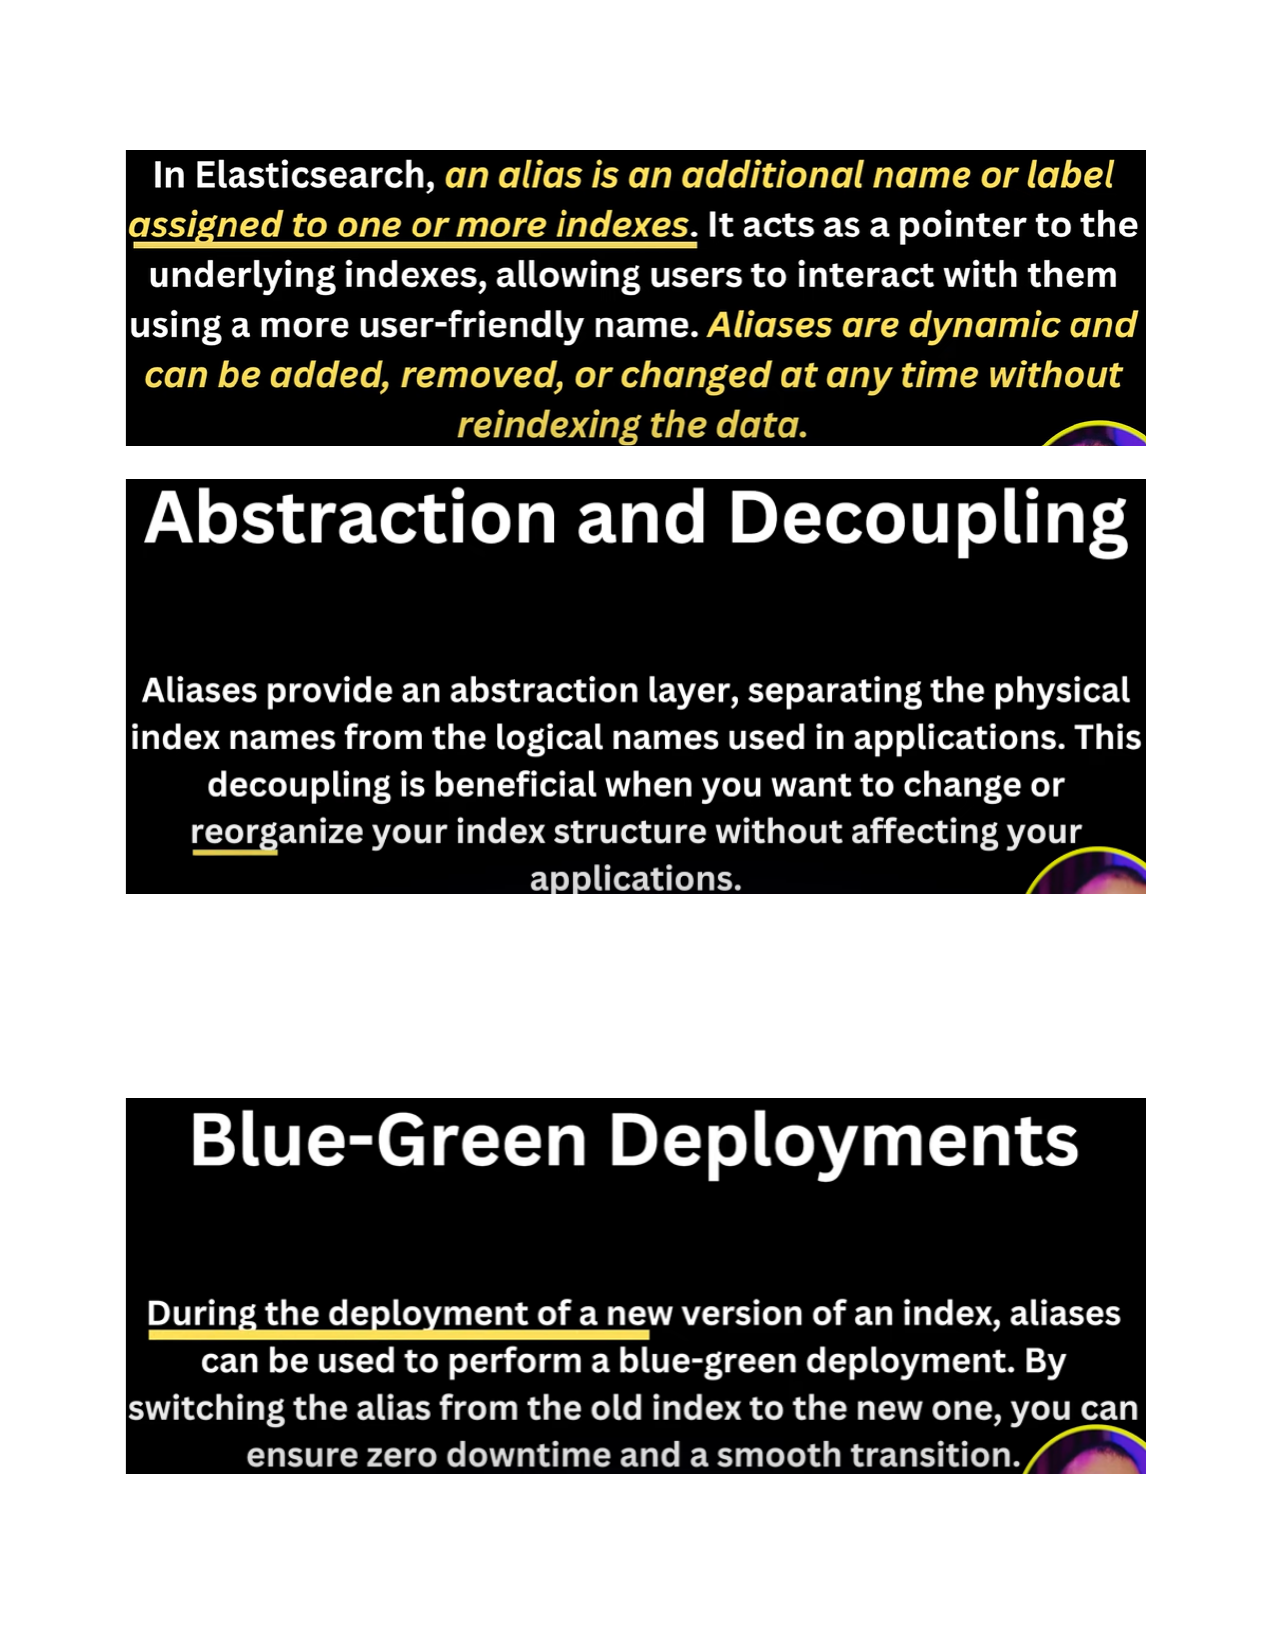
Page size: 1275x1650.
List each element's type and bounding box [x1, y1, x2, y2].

picture [125, 479, 1146, 894]
picture [125, 150, 1146, 446]
picture [125, 1098, 1146, 1474]
